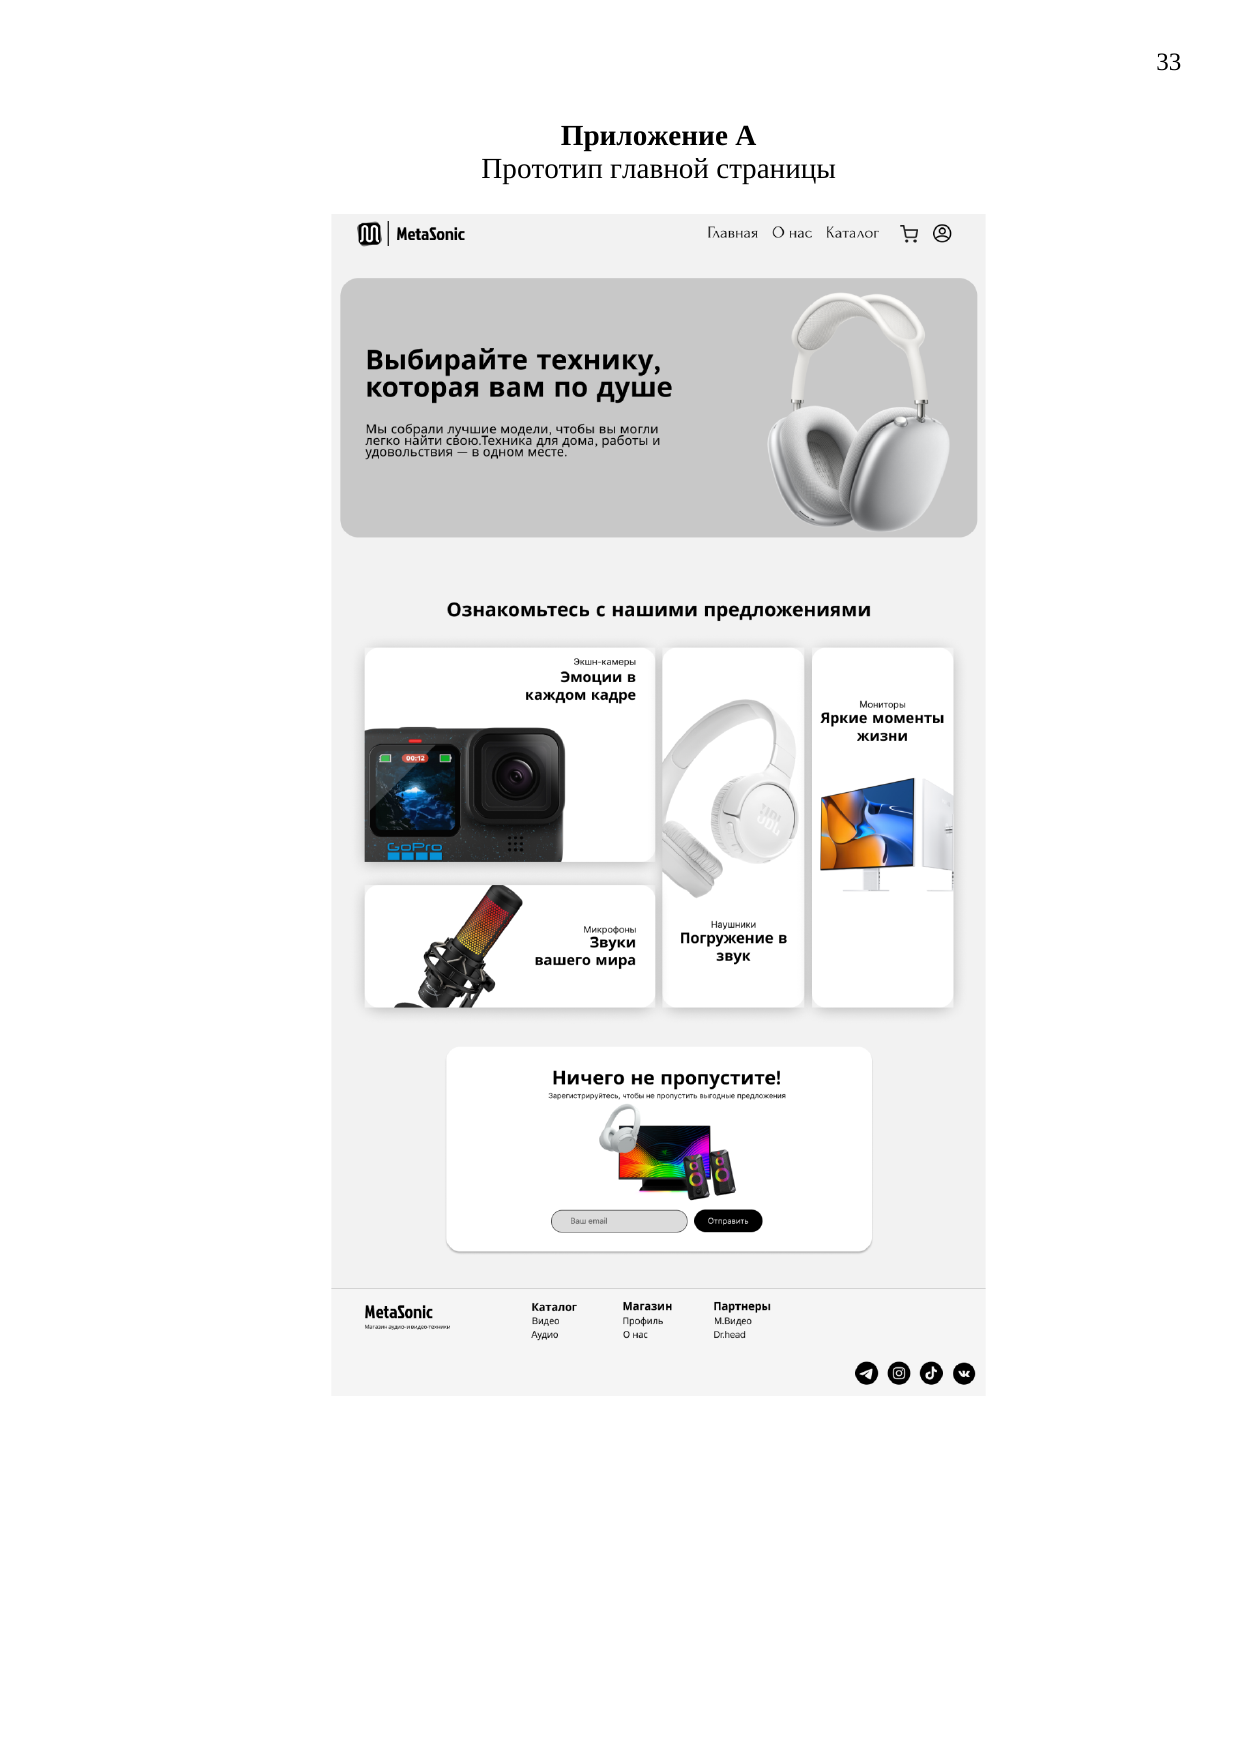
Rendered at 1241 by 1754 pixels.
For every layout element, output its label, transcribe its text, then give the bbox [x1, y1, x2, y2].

text Прототип главной страницы [136, 152, 1181, 185]
picture [331, 214, 986, 1396]
text Приложение А [136, 118, 1181, 152]
